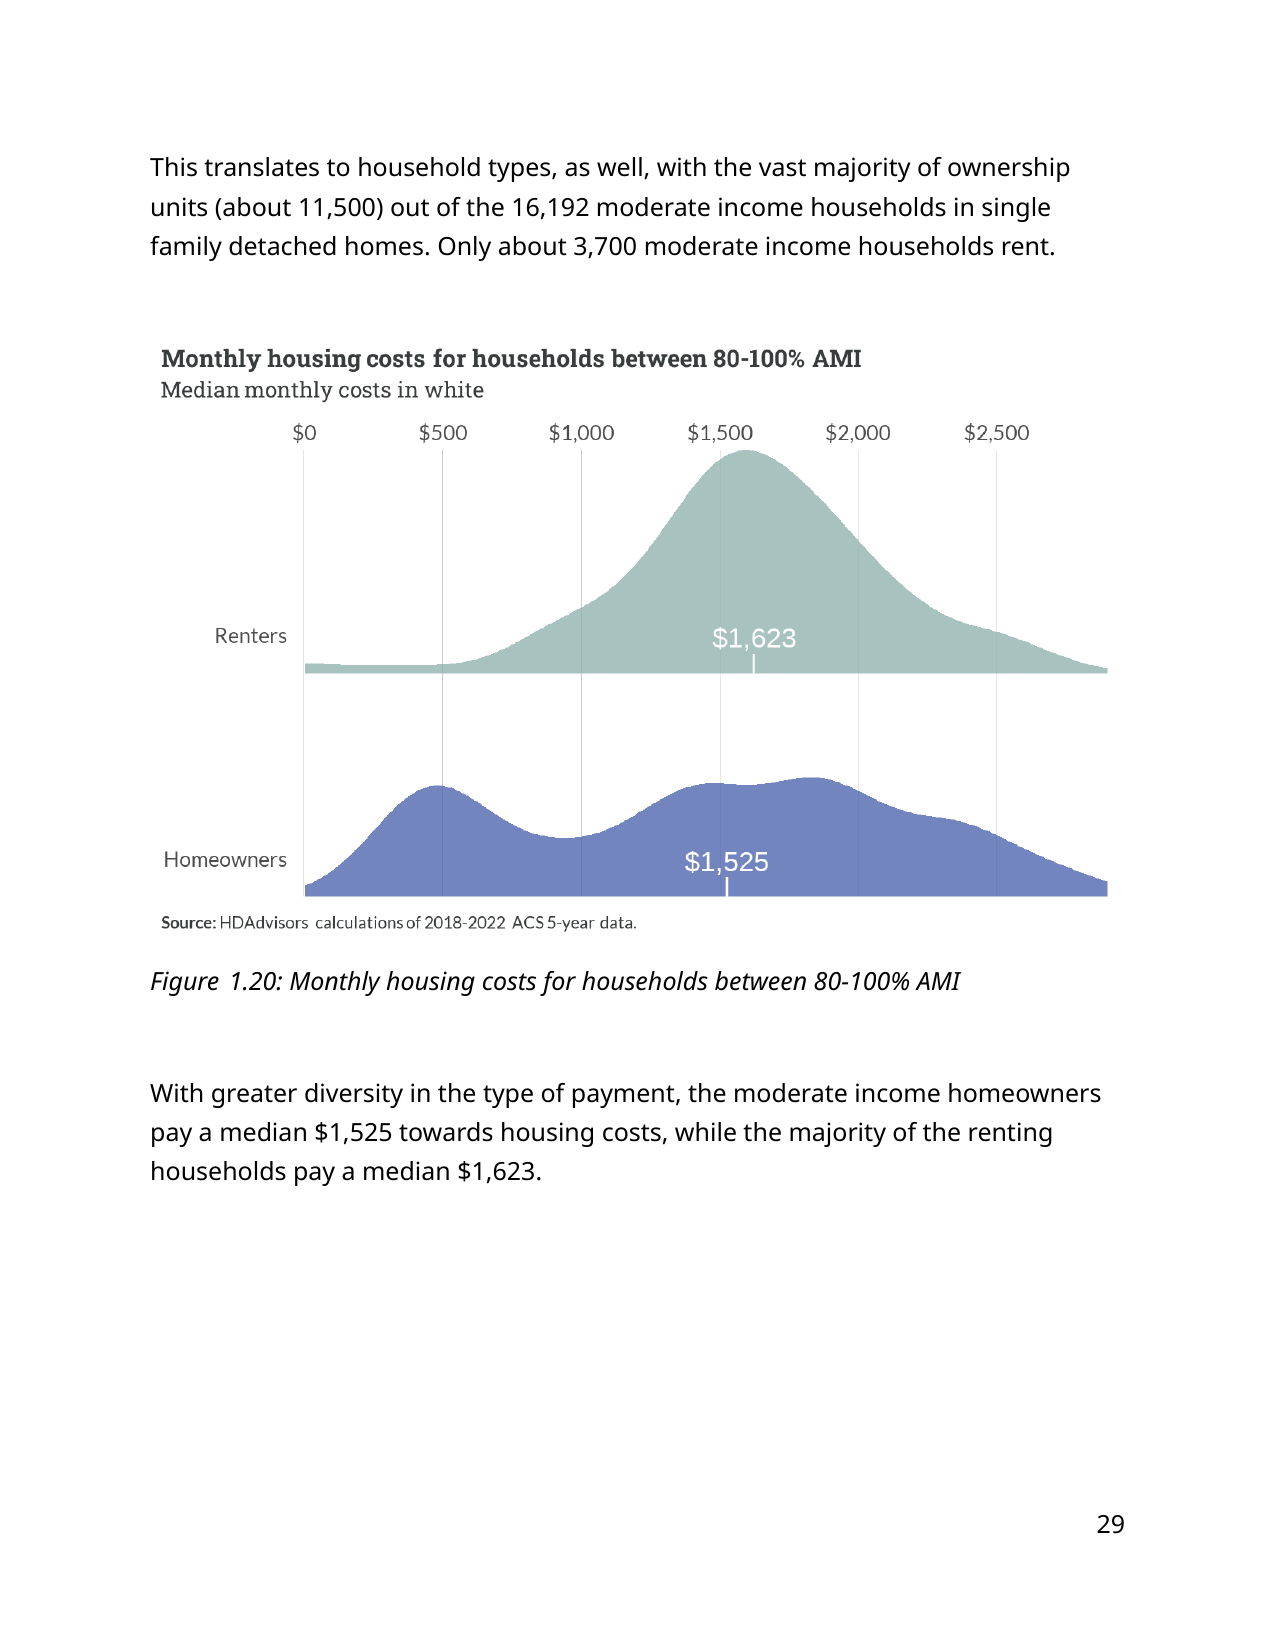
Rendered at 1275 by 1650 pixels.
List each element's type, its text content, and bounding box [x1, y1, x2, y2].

text With greater diversity in the type of payment, the moderate income homeowners pay a median $1,525 towards housing costs, while the majority of the renting households pay a median $1,623. [150, 1076, 1125, 1188]
text This translates to household types, as well, with the vast majority of ownership units (about 11,500) out of the 16,192 moderate income households in single family detached homes. Only about 3,700 moderate income households rent. [150, 150, 1125, 262]
text Figure 1.20: Monthly housing costs for households between 80-100% AMI [150, 964, 1125, 998]
picture [150, 340, 1125, 942]
